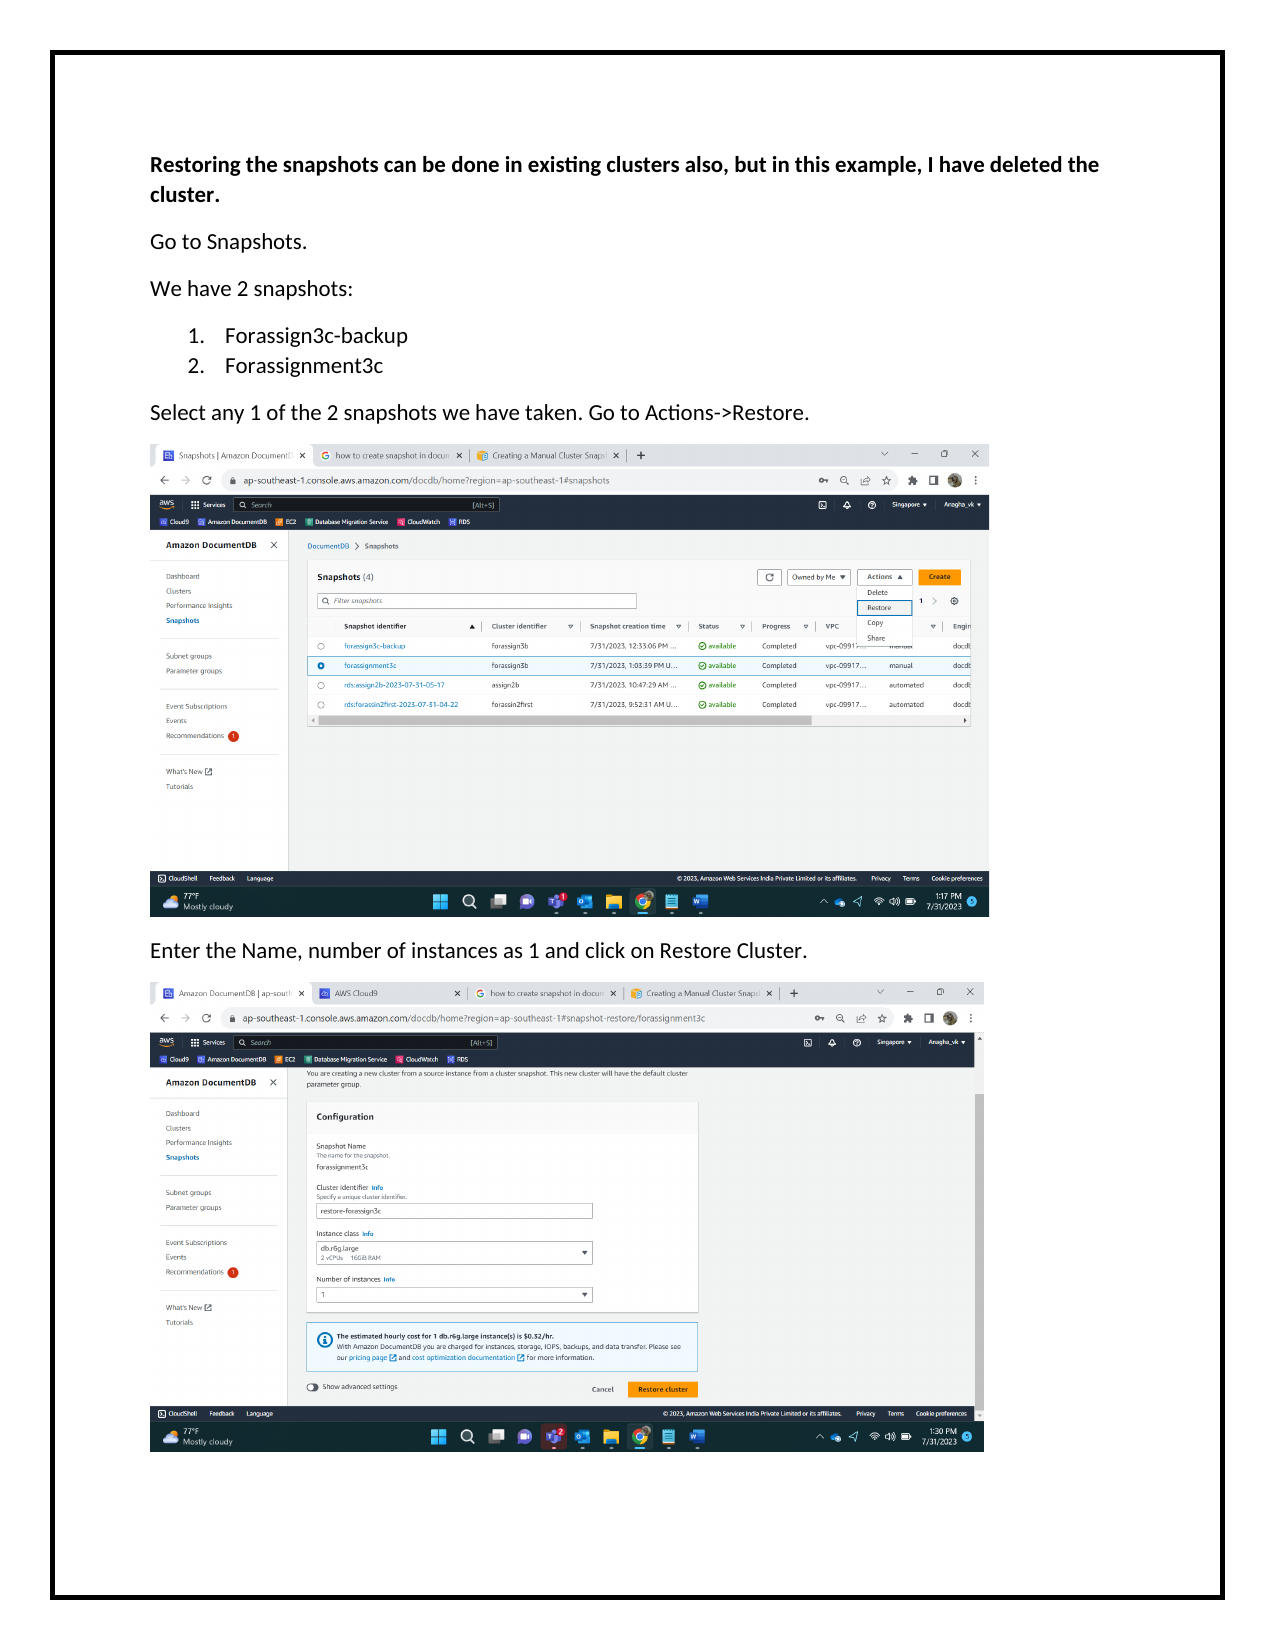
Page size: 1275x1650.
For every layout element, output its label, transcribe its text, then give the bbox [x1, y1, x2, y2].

text We have 2 snapshots: [150, 274, 1125, 302]
text Select any 1 of the 2 snapshots we have taken. Go to Actions->Restore. [150, 398, 1125, 426]
text Restoring the snapshots can be done in existing clusters also, but in this example, I have deleted the cluster. [150, 150, 1125, 208]
list Forassign3c-backup [187, 321, 1125, 349]
picture [150, 982, 984, 1452]
picture [150, 444, 990, 917]
list Forassignment3c [187, 351, 1125, 379]
text Go to Snapshots. [150, 227, 1125, 255]
text Enter the Name, number of instances as 1 and click on Restore Cluster. [150, 936, 1125, 964]
